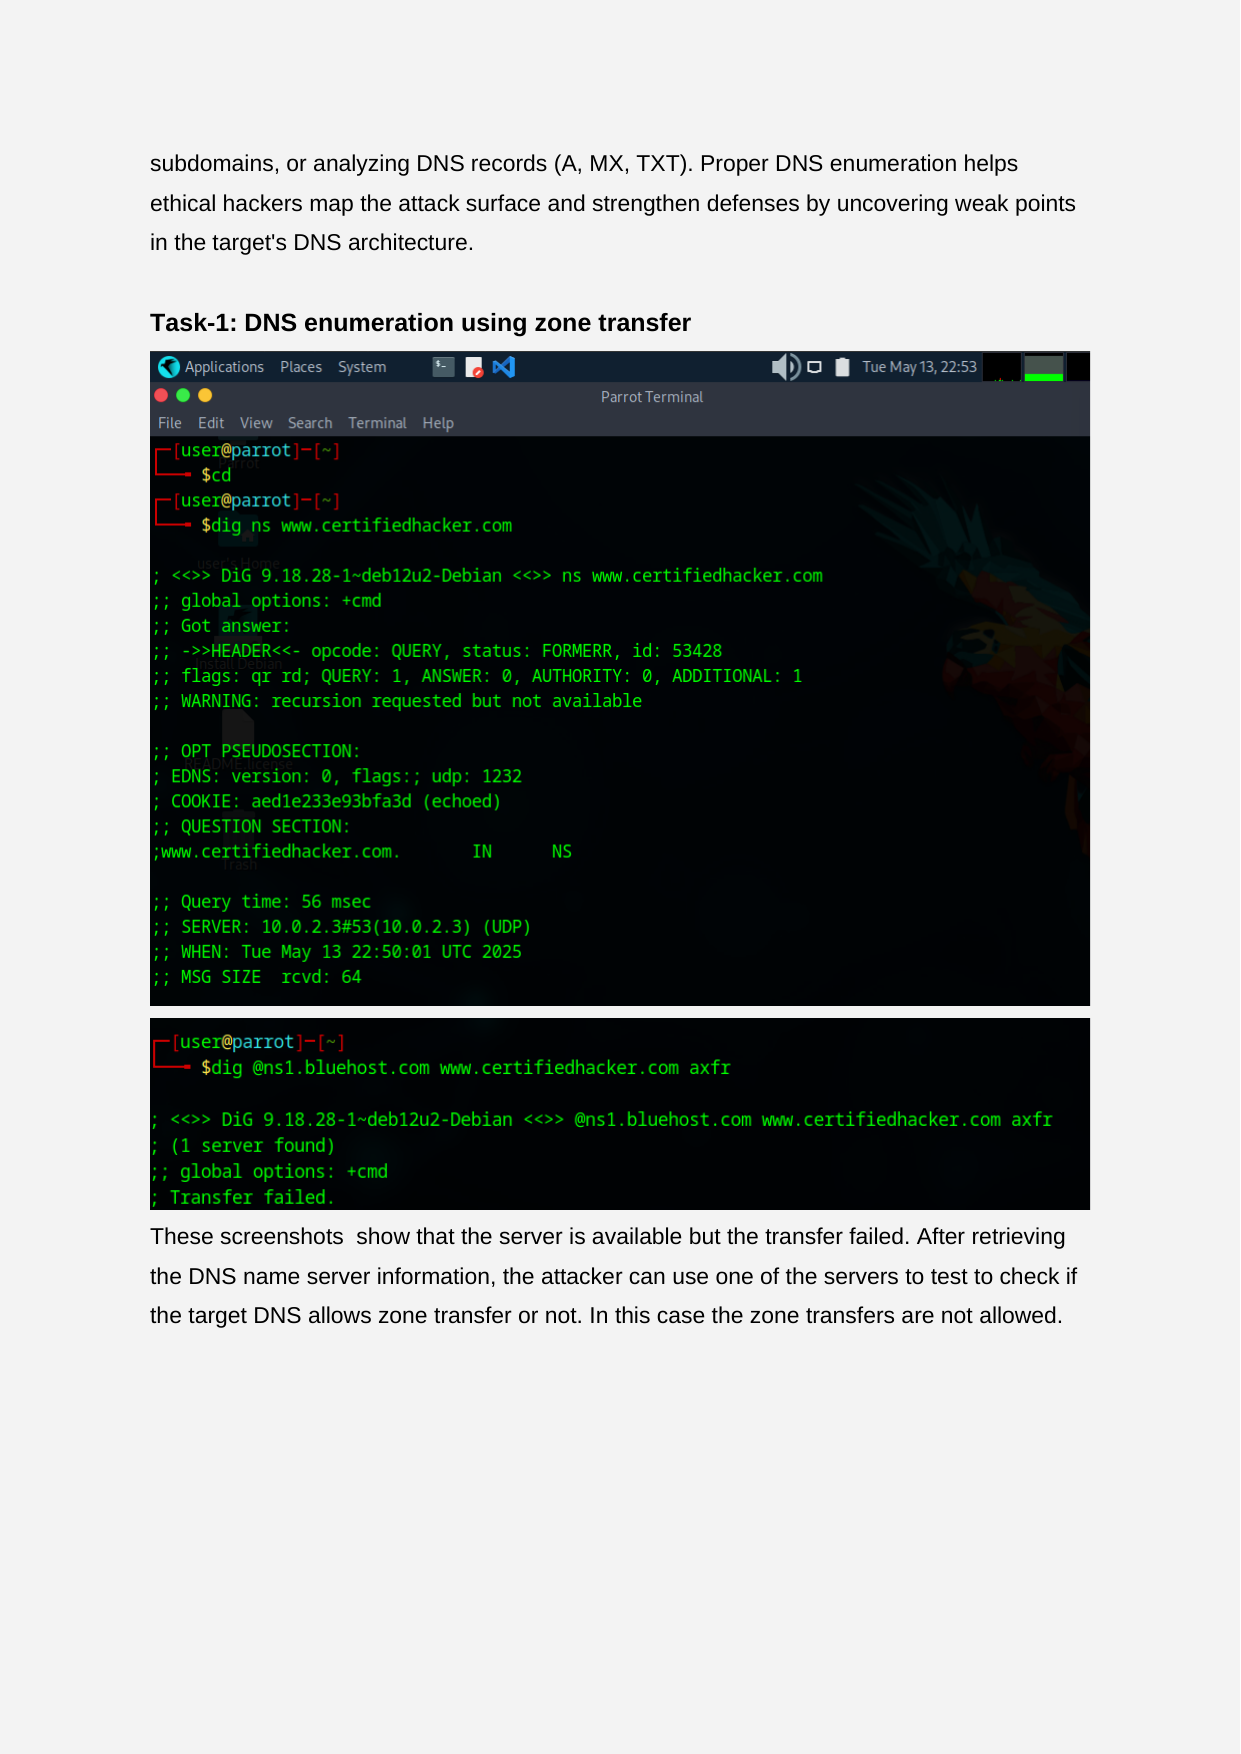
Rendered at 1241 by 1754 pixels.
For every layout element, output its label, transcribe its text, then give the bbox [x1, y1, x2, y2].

picture [150, 351, 1091, 1006]
text These screenshots show that the server is available but the transfer failed. After retrieving the DNS name server information, the attacker can use one of the servers to test to check if the target DNS allows zone transfer or not. In this case the zone transfers are not allowed. [150, 1223, 1090, 1328]
text Task-1: DNS enumeration using zone transfer [150, 308, 1090, 337]
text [150, 150, 1090, 255]
picture [150, 1018, 1091, 1210]
